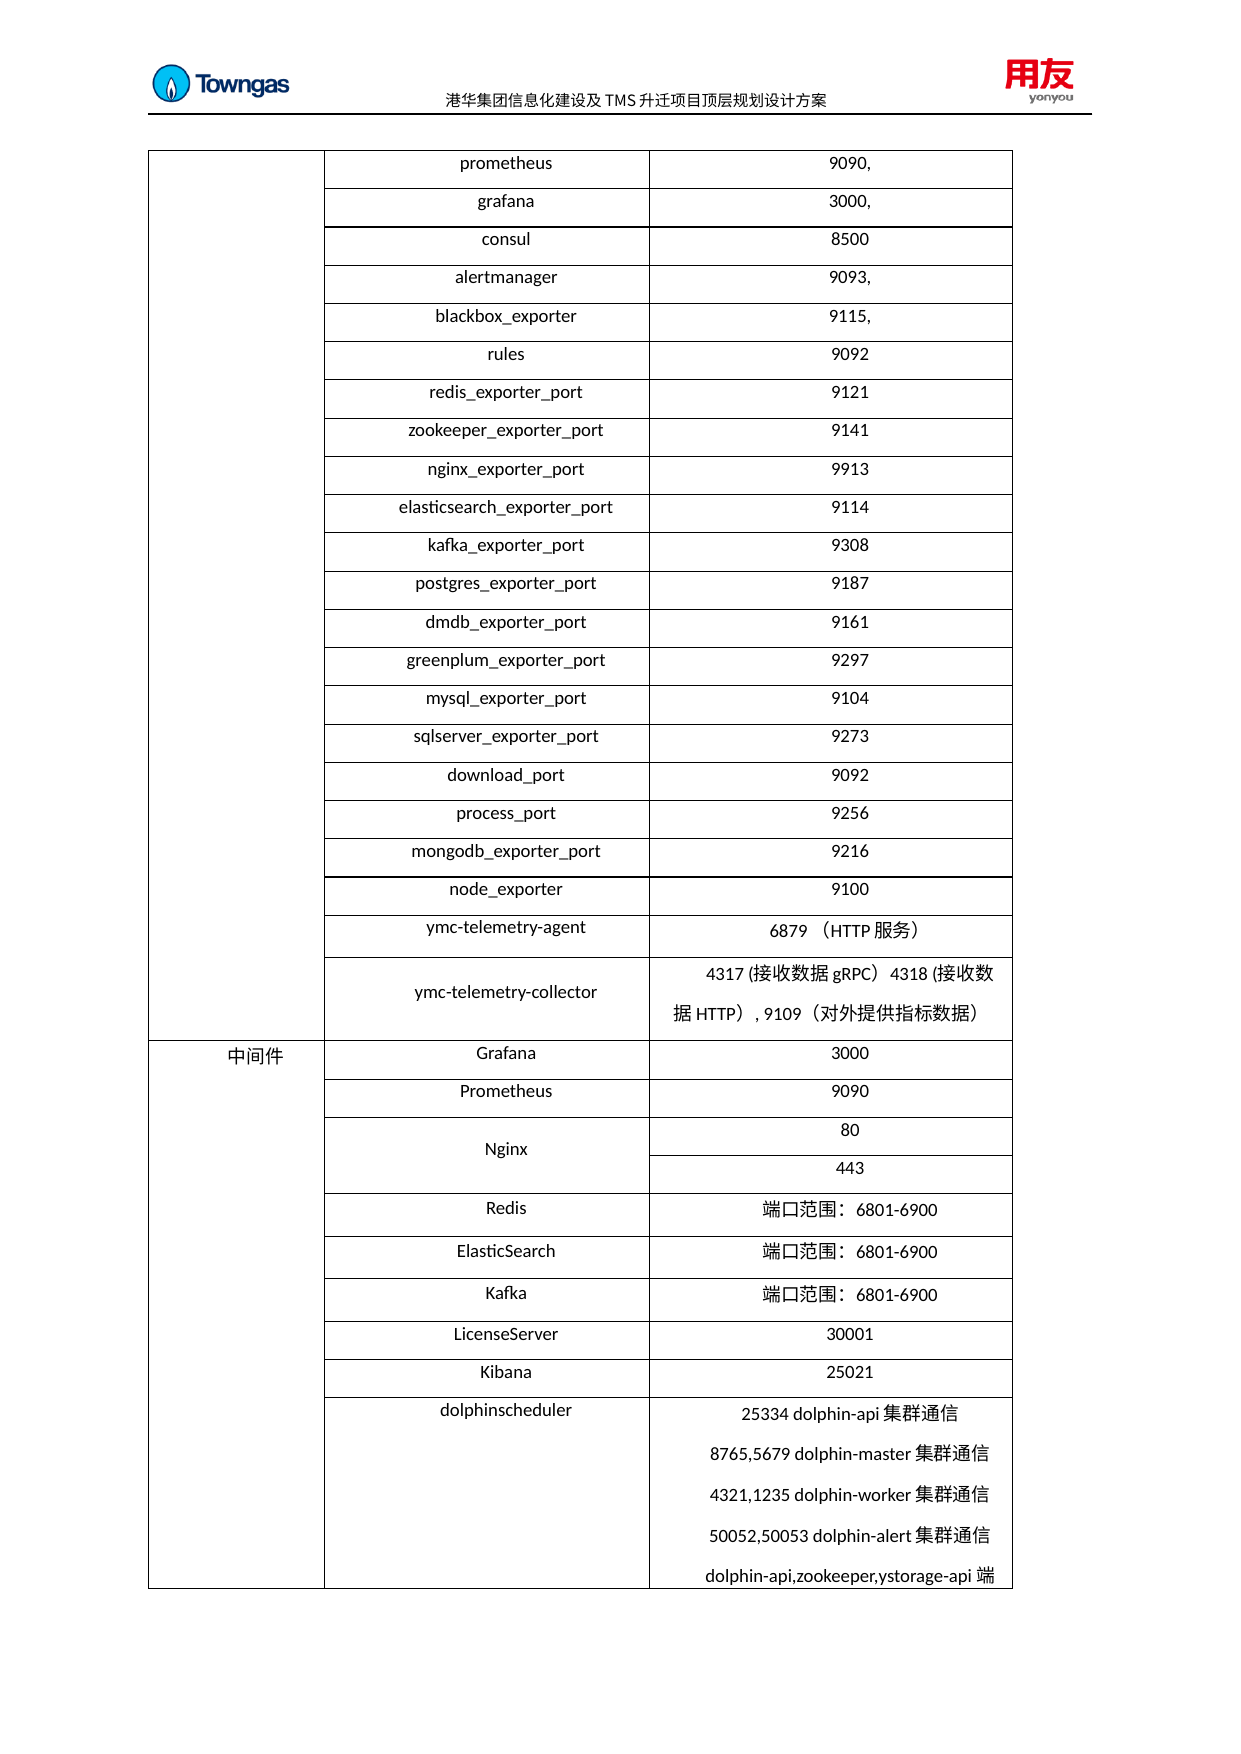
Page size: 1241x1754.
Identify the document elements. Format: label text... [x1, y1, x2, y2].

table_cell kafka_exporter_port [325, 533, 649, 571]
table_cell mysql_exporter_port [325, 686, 649, 723]
table_cell download_port [325, 763, 649, 800]
table_cell 25021 [650, 1360, 1012, 1397]
table_cell rules [325, 342, 649, 379]
table_cell Redis [325, 1194, 649, 1236]
table_cell 9115, [650, 304, 1012, 341]
table_cell 9090 [650, 1080, 1012, 1117]
table_cell ElasticSearch [325, 1237, 649, 1278]
table_cell mongodb_exporter_port [325, 839, 649, 876]
table_cell nginx_exporter_port [325, 457, 649, 494]
table_cell 9913 [650, 457, 1012, 494]
table_cell Grafana [325, 1041, 649, 1078]
table_cell consul [325, 228, 649, 265]
table_cell 端口范围：6801-6900 [650, 1237, 1012, 1278]
table_cell Nginx [325, 1118, 649, 1193]
picture [148, 62, 293, 104]
table_cell node_exporter [325, 878, 649, 914]
table_cell 9104 [650, 686, 1012, 723]
table_cell 9161 [650, 610, 1012, 647]
table_cell 443 [650, 1156, 1012, 1193]
table_cell prometheus [325, 151, 649, 188]
table_cell 端口范围：6801-6900 [650, 1194, 1012, 1236]
table_cell process_port [325, 801, 649, 838]
table_cell elasticsearch_exporter_port [325, 495, 649, 532]
table_cell 端口范围：6801-6900 [650, 1279, 1012, 1321]
table_cell 9273 [650, 725, 1012, 762]
table_cell 9100 [650, 878, 1012, 914]
table_cell 9114 [650, 495, 1012, 532]
table_cell ymc-telemetry-agent [325, 916, 649, 957]
table_cell 中间件 [149, 1041, 324, 1588]
table_cell zookeeper_exporter_port [325, 419, 649, 456]
table_cell 3000 [650, 1041, 1012, 1078]
table_cell 9093, [650, 266, 1012, 303]
table_cell sqlserver_exporter_port [325, 725, 649, 762]
table_cell 9090, [650, 151, 1012, 188]
table_cell 80 [650, 1118, 1012, 1155]
table_cell alertmanager [325, 266, 649, 303]
table_cell 9256 [650, 801, 1012, 838]
table_cell 3000, [650, 189, 1012, 226]
table_cell ymc-telemetry-collector [325, 958, 649, 1040]
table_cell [650, 1398, 1012, 1588]
table_cell postgres_exporter_port [325, 572, 649, 609]
table_cell LicenseServer [325, 1322, 649, 1359]
table_cell 9187 [650, 572, 1012, 609]
picture [996, 50, 1088, 104]
table_cell grafana [325, 189, 649, 226]
table_cell 9092 [650, 342, 1012, 379]
table_cell 30001 [650, 1322, 1012, 1359]
table_cell blackbox_exporter [325, 304, 649, 341]
table_cell Kibana [325, 1360, 649, 1397]
table_cell 8500 [650, 228, 1012, 265]
table_cell 9121 [650, 380, 1012, 418]
table_cell 9216 [650, 839, 1012, 876]
table_cell 9141 [650, 419, 1012, 456]
table_cell dmdb_exporter_port [325, 610, 649, 647]
table_cell Kafka [325, 1279, 649, 1321]
table_cell redis_exporter_port [325, 380, 649, 418]
table_cell greenplum_exporter_port [325, 648, 649, 685]
table_cell 6879 （HTTP服务） [650, 916, 1012, 957]
table_cell 9092 [650, 763, 1012, 800]
table_cell dolphinscheduler [325, 1398, 649, 1588]
table_cell Prometheus [325, 1080, 649, 1117]
table_cell 4317 (接收数据gRPC）4318 (接收数据HTTP）, 9109（对外提供指标数据） [650, 958, 1012, 1040]
table_cell 9308 [650, 533, 1012, 571]
table_cell 9297 [650, 648, 1012, 685]
